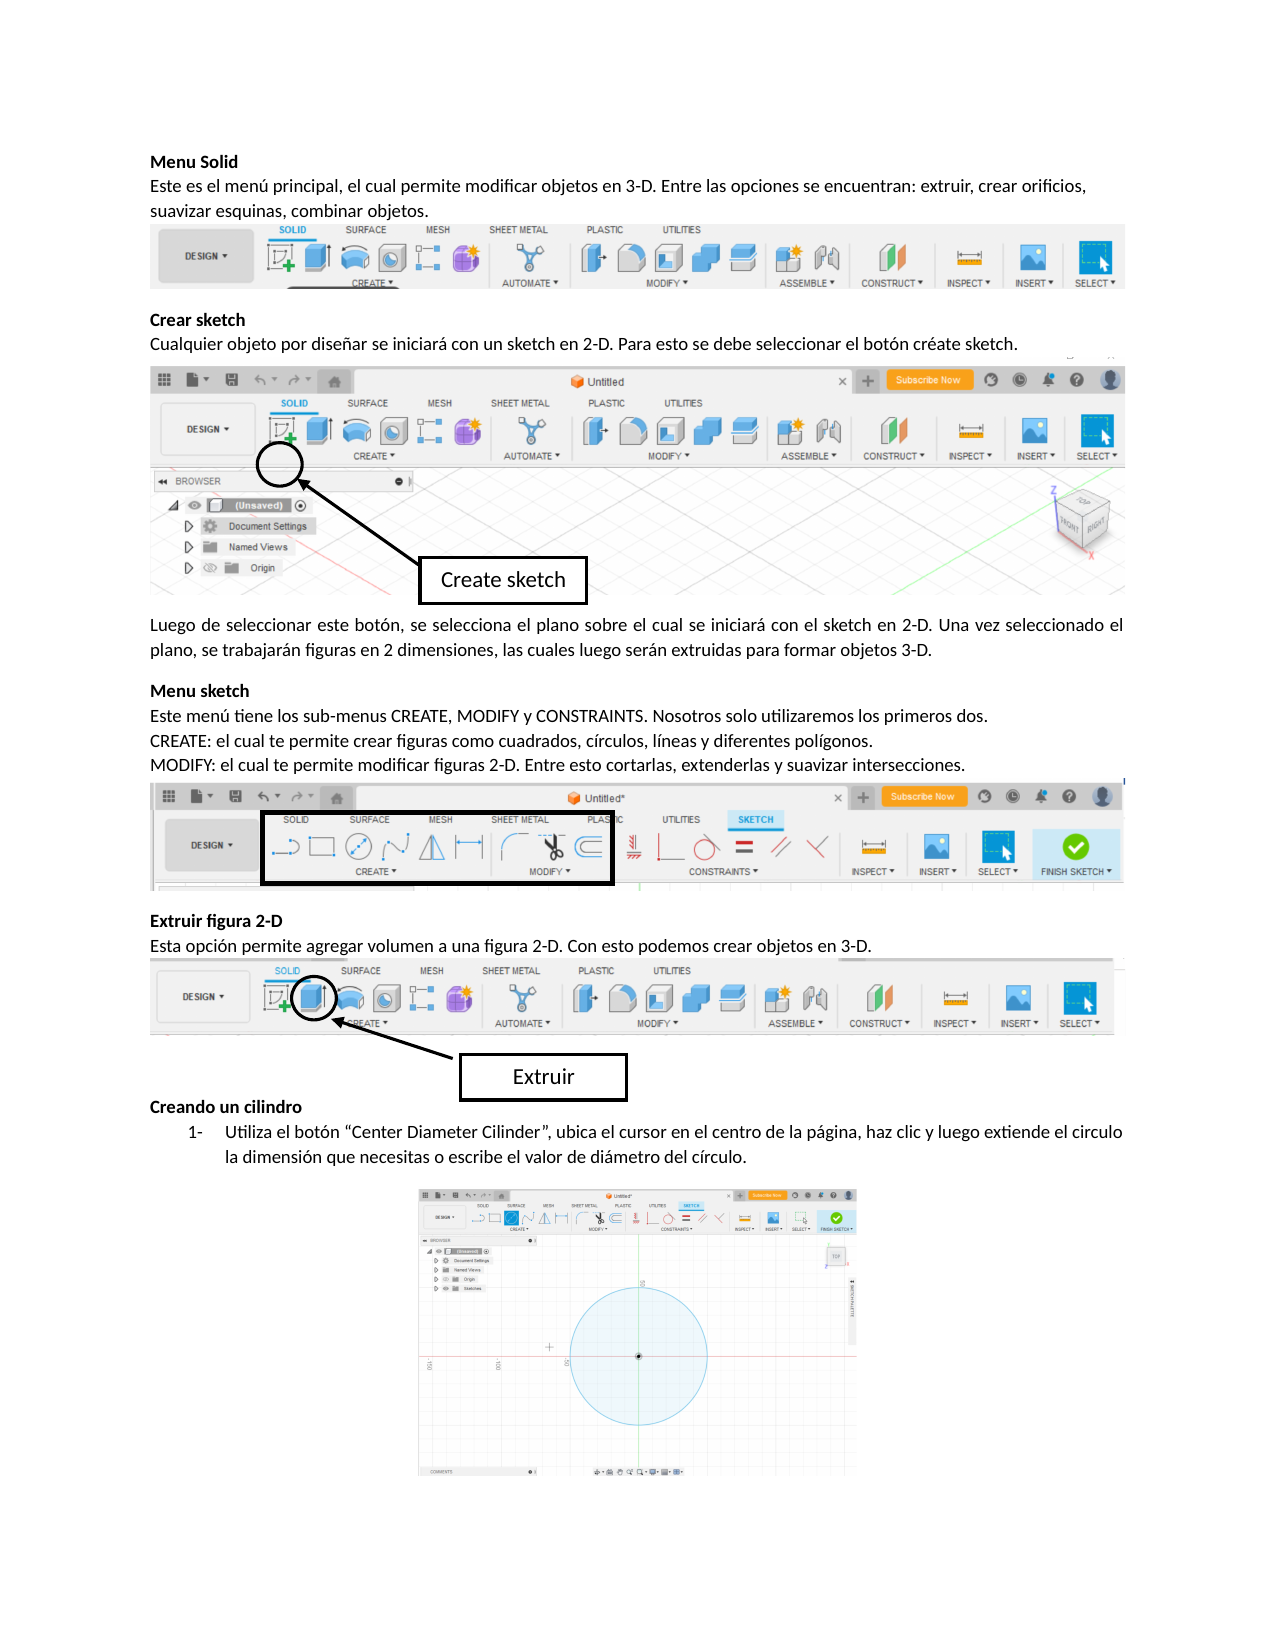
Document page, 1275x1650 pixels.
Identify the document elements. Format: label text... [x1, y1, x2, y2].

list Utiliza el botón “Center Diameter Cilinder”, ubica el cursor en el centro de la página, haz clic y luego extiende el circulo la dimensión que necesitas o escribe el valor de diámetro del círculo. [187, 1120, 1125, 1168]
picture [150, 224, 1125, 289]
text Este menú tiene los sub-menus CREATE, MODIFY y CONSTRAINTS. Nosotros solo utilizaremos los primeros dos. [150, 704, 1125, 727]
text Cualquier objeto por diseñar se iniciará con un sketch en 2-D. Para esto se debe seleccionar el botón créate sketch. [150, 332, 1125, 357]
picture [150, 357, 1125, 595]
text MODIFY: el cual te permite modificar figuras 2-D. Entre esto cortarlas, extenderlas y suavizar intersecciones. [150, 753, 1125, 776]
text Crear sketch [150, 308, 1125, 331]
picture [259, 445, 300, 484]
picture [418, 1186, 857, 1476]
text Creando un cilindro [150, 1095, 1125, 1118]
text Luego de seleccionar este botón, se selecciona el plano sobre el cual se iniciará con el sketch en 2-D. Una vez seleccionado el plano, se trabajarán figuras en 2 dimensiones, las cuales luego serán extruidas para formar objetos 3-D. [150, 613, 1125, 661]
text Extruir figura 2-D [150, 909, 1125, 932]
text Menu sketch [150, 679, 1125, 702]
text Este es el menú principal, el cual permite modificar objetos en 3-D. Entre las opciones se encuentran: extruir, crear orificios, suavizar esquinas, combinar objetos. [150, 175, 1125, 222]
text Esta opción permite agregar volumen a una figura 2-D. Con esto podemos crear objetos en 3-D. [150, 934, 1125, 957]
picture [150, 958, 1125, 1036]
text Menu Solid [150, 150, 1125, 173]
picture [150, 778, 1125, 891]
text CREATE: el cual te permite crear figuras como cuadrados, círculos, líneas y diferentes polígonos. [150, 729, 1125, 752]
